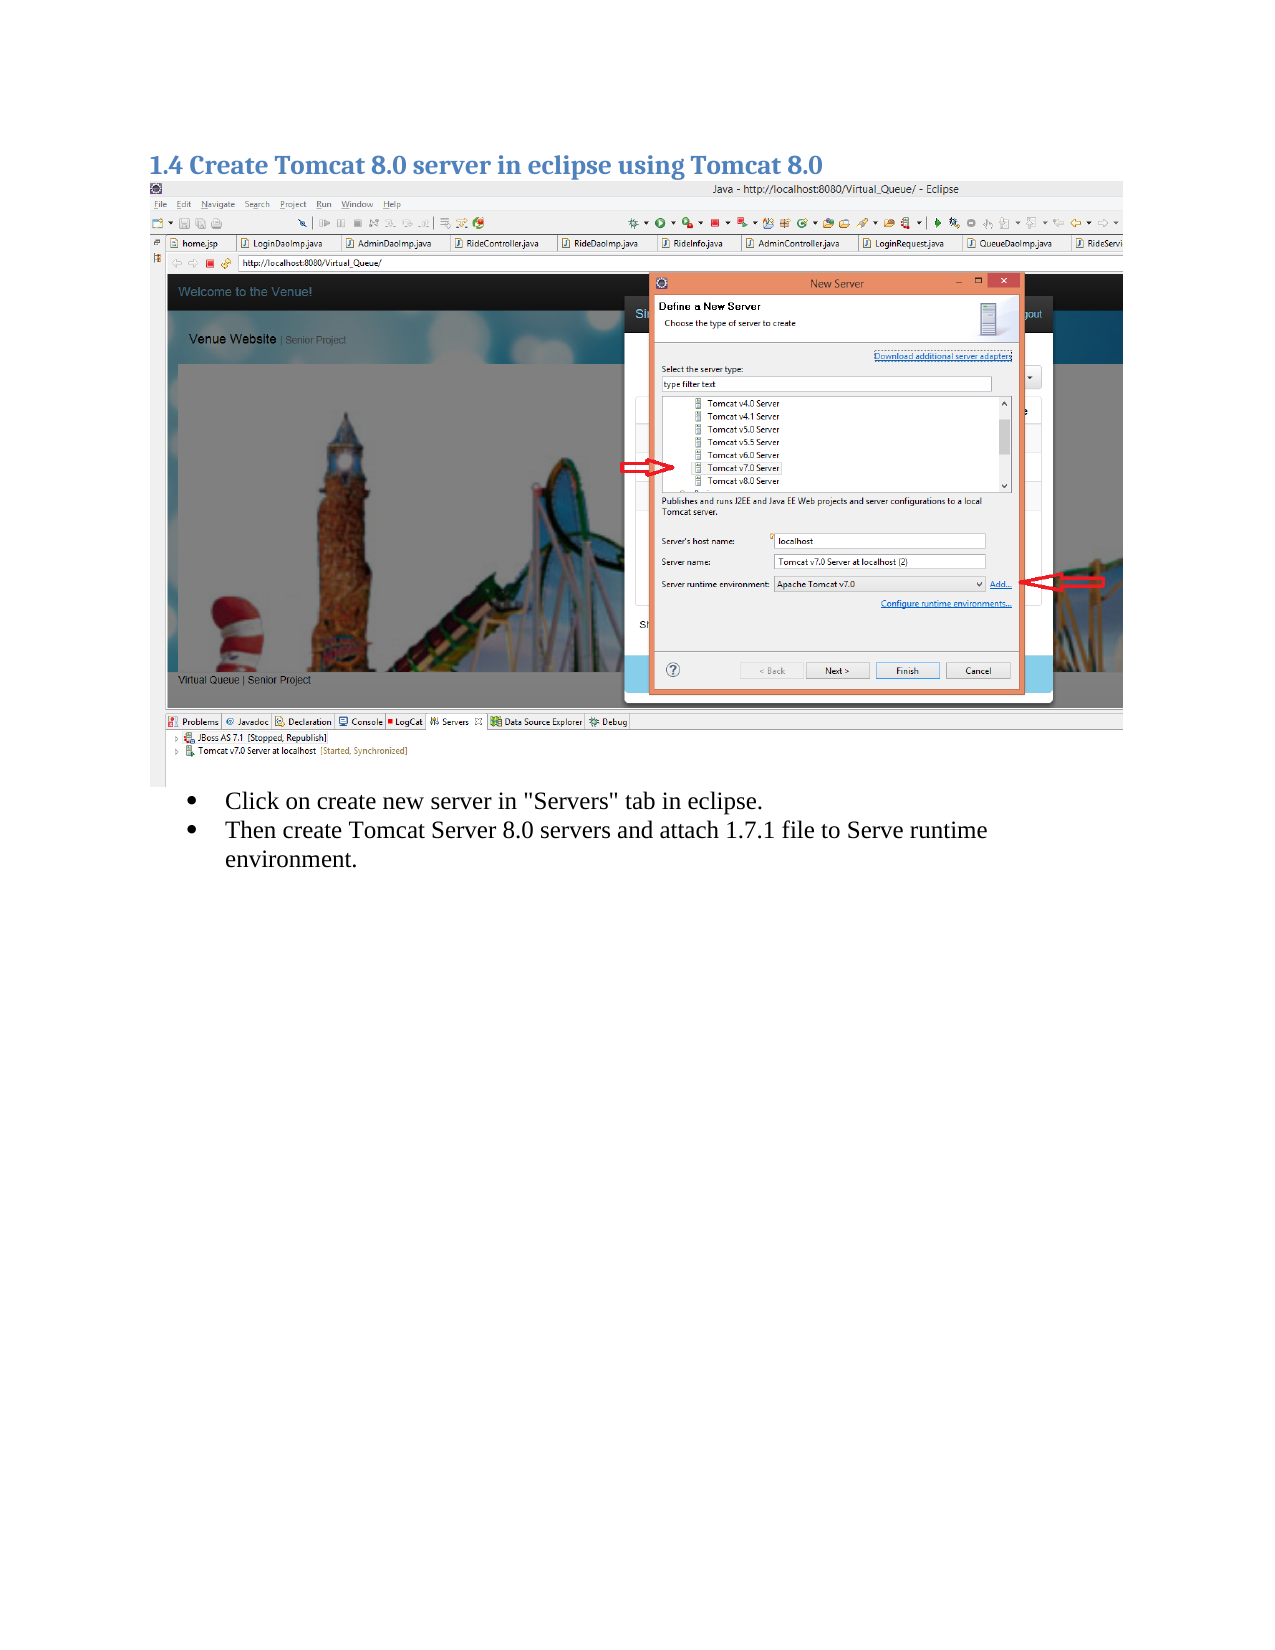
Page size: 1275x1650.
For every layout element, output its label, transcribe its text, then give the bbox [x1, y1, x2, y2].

subtitle 1.4 Create Tomcat 8.0 server in eclipse using Tomcat 8.0 [150, 150, 1125, 181]
list Click on create new server in "Servers" tab in eclipse. [187, 786, 1125, 815]
picture [150, 181, 1123, 787]
list Then create Tomcat Server 8.0 servers and attach 1.7.1 file to Serve runtime environment. [187, 815, 1125, 873]
